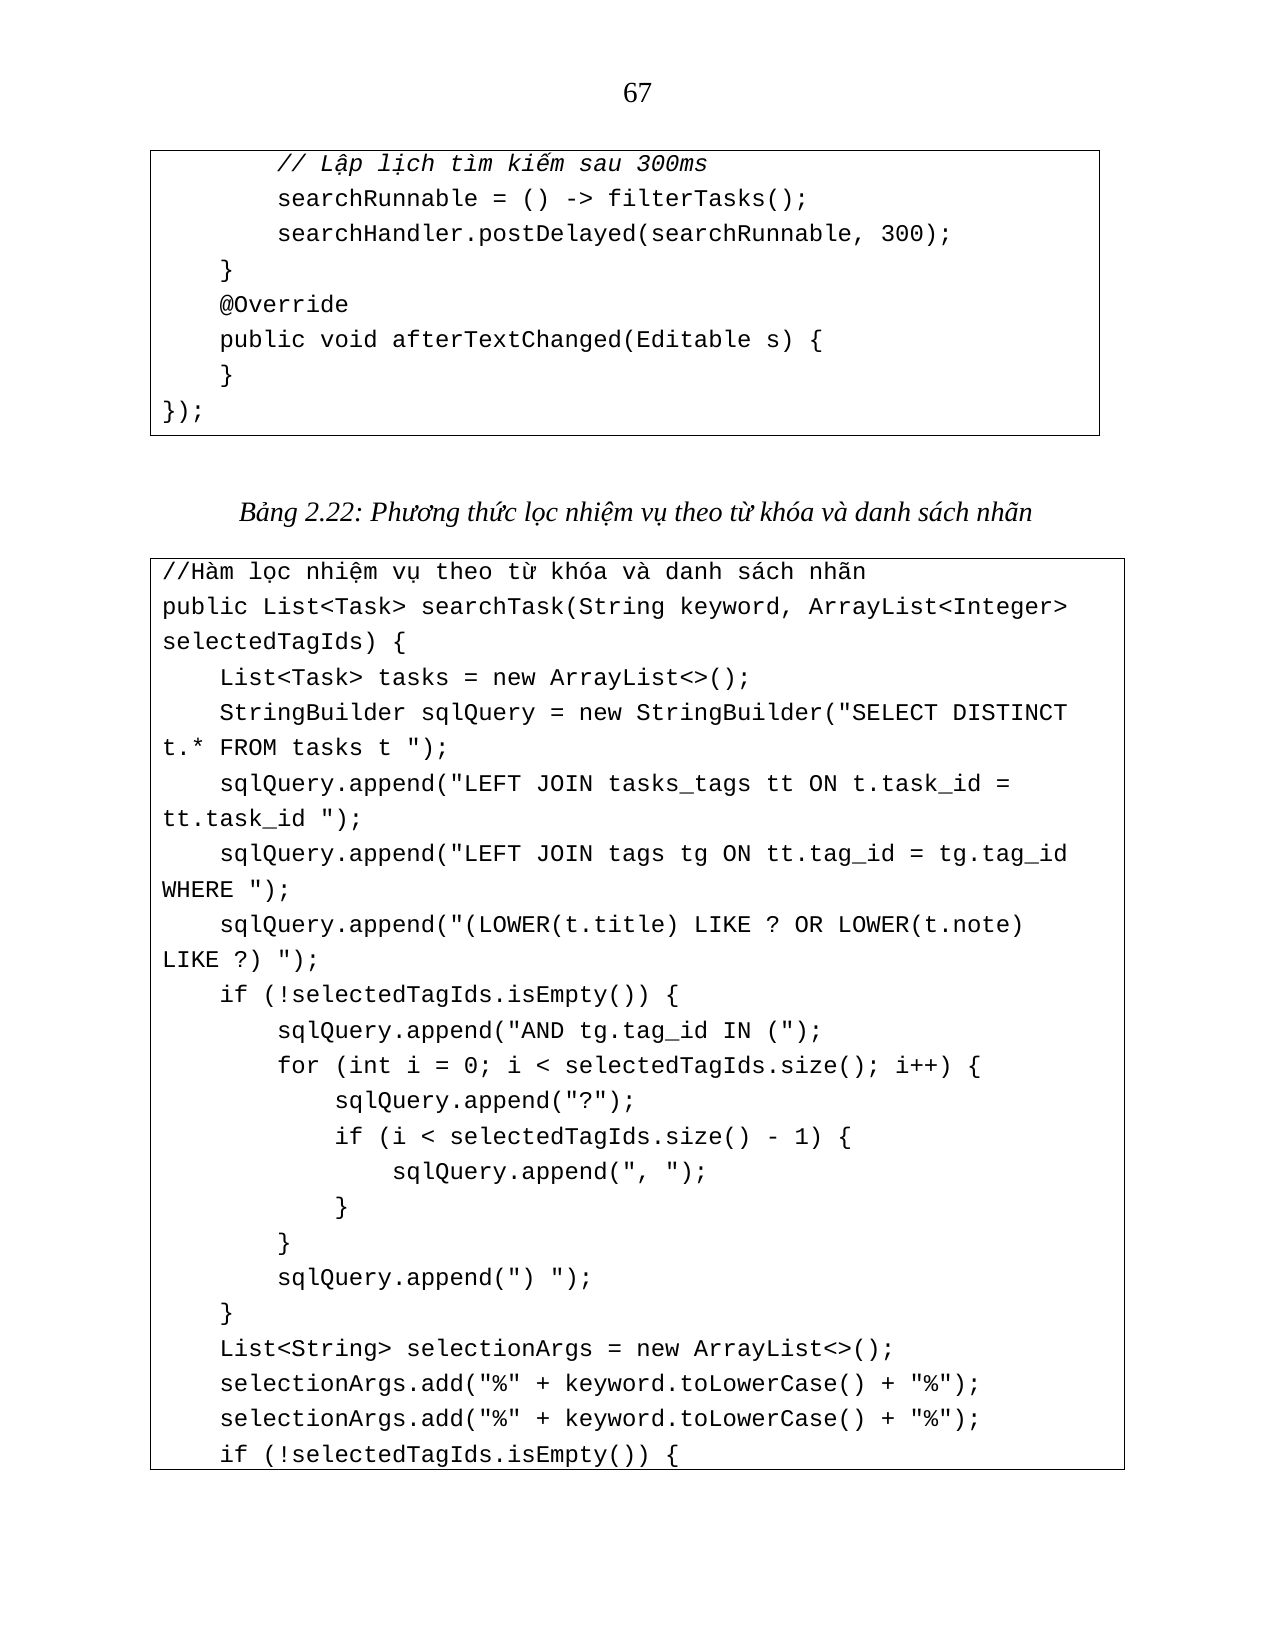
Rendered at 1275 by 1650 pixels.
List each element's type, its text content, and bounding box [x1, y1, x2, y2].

text Bảng 2.22: Phương thức lọc nhiệm vụ theo từ khóa và danh sách nhãn [150, 495, 1125, 528]
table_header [151, 559, 1124, 1469]
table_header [151, 151, 1099, 435]
